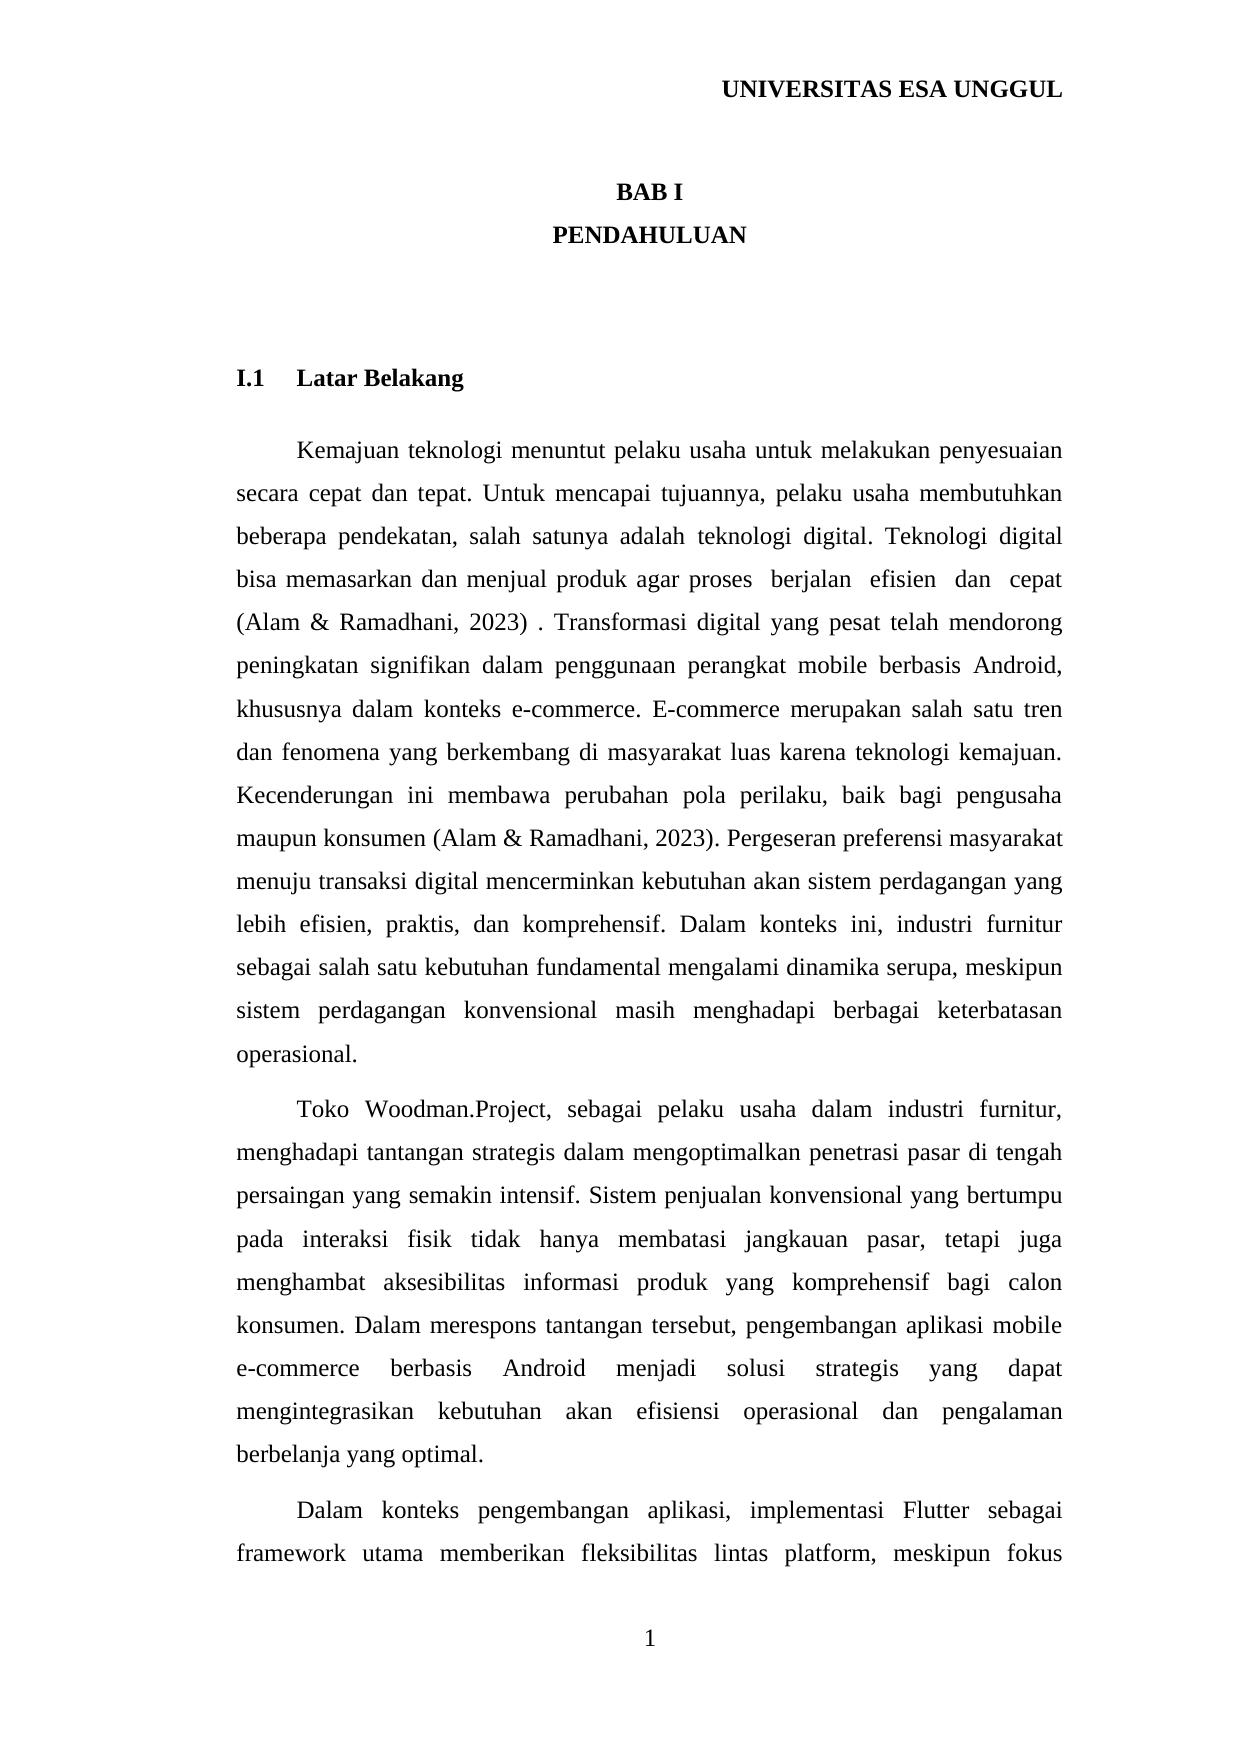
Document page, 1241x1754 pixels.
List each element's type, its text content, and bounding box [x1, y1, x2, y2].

subtitle Latar Belakang [236, 363, 1063, 391]
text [236, 1495, 1063, 1567]
subtitle PENDAHULUAN [236, 177, 1063, 249]
text Kemajuan teknologi menuntut pelaku usaha untuk melakukan penyesuaian secara cepat dan tepat. Untuk mencapai tujuannya, pelaku usaha membutuhkan beberapa pendekatan, salah satunya adalah teknologi digital. Teknologi digital bisa memasarkan dan menjual produk agar proses berjalan efisien dan cepat . Transformasi digital yang pesat telah mendorong peningkatan signifikan dalam penggunaan perangkat mobile berbasis Android, khususnya dalam konteks e-commerce. E-commerce merupakan salah satu tren dan fenomena yang berkembang di masyarakat luas karena teknologi kemajuan. Kecenderungan ini membawa perubahan pola perilaku, baik bagi pengusaha maupun konsumen . Pergeseran preferensi masyarakat menuju transaksi digital mencerminkan kebutuhan akan sistem perdagangan yang lebih efisien, praktis, dan komprehensif. Dalam konteks ini, industri furnitur sebagai salah satu kebutuhan fundamental mengalami dinamika serupa, meskipun sistem perdagangan konvensional masih menghadapi berbagai keterbatasan operasional. [236, 435, 1063, 1067]
text Toko Woodman.Project, sebagai pelaku usaha dalam industri furnitur, menghadapi tantangan strategis dalam mengoptimalkan penetrasi pasar di tengah persaingan yang semakin intensif. Sistem penjualan konvensional yang bertumpu pada interaksi fisik tidak hanya membatasi jangkauan pasar, tetapi juga menghambat aksesibilitas informasi produk yang komprehensif bagi calon konsumen. Dalam merespons tantangan tersebut, pengembangan aplikasi mobile e-commerce berbasis Android menjadi solusi strategis yang dapat mengintegrasikan kebutuhan akan efisiensi operasional dan pengalaman berbelanja yang optimal. [236, 1094, 1063, 1468]
